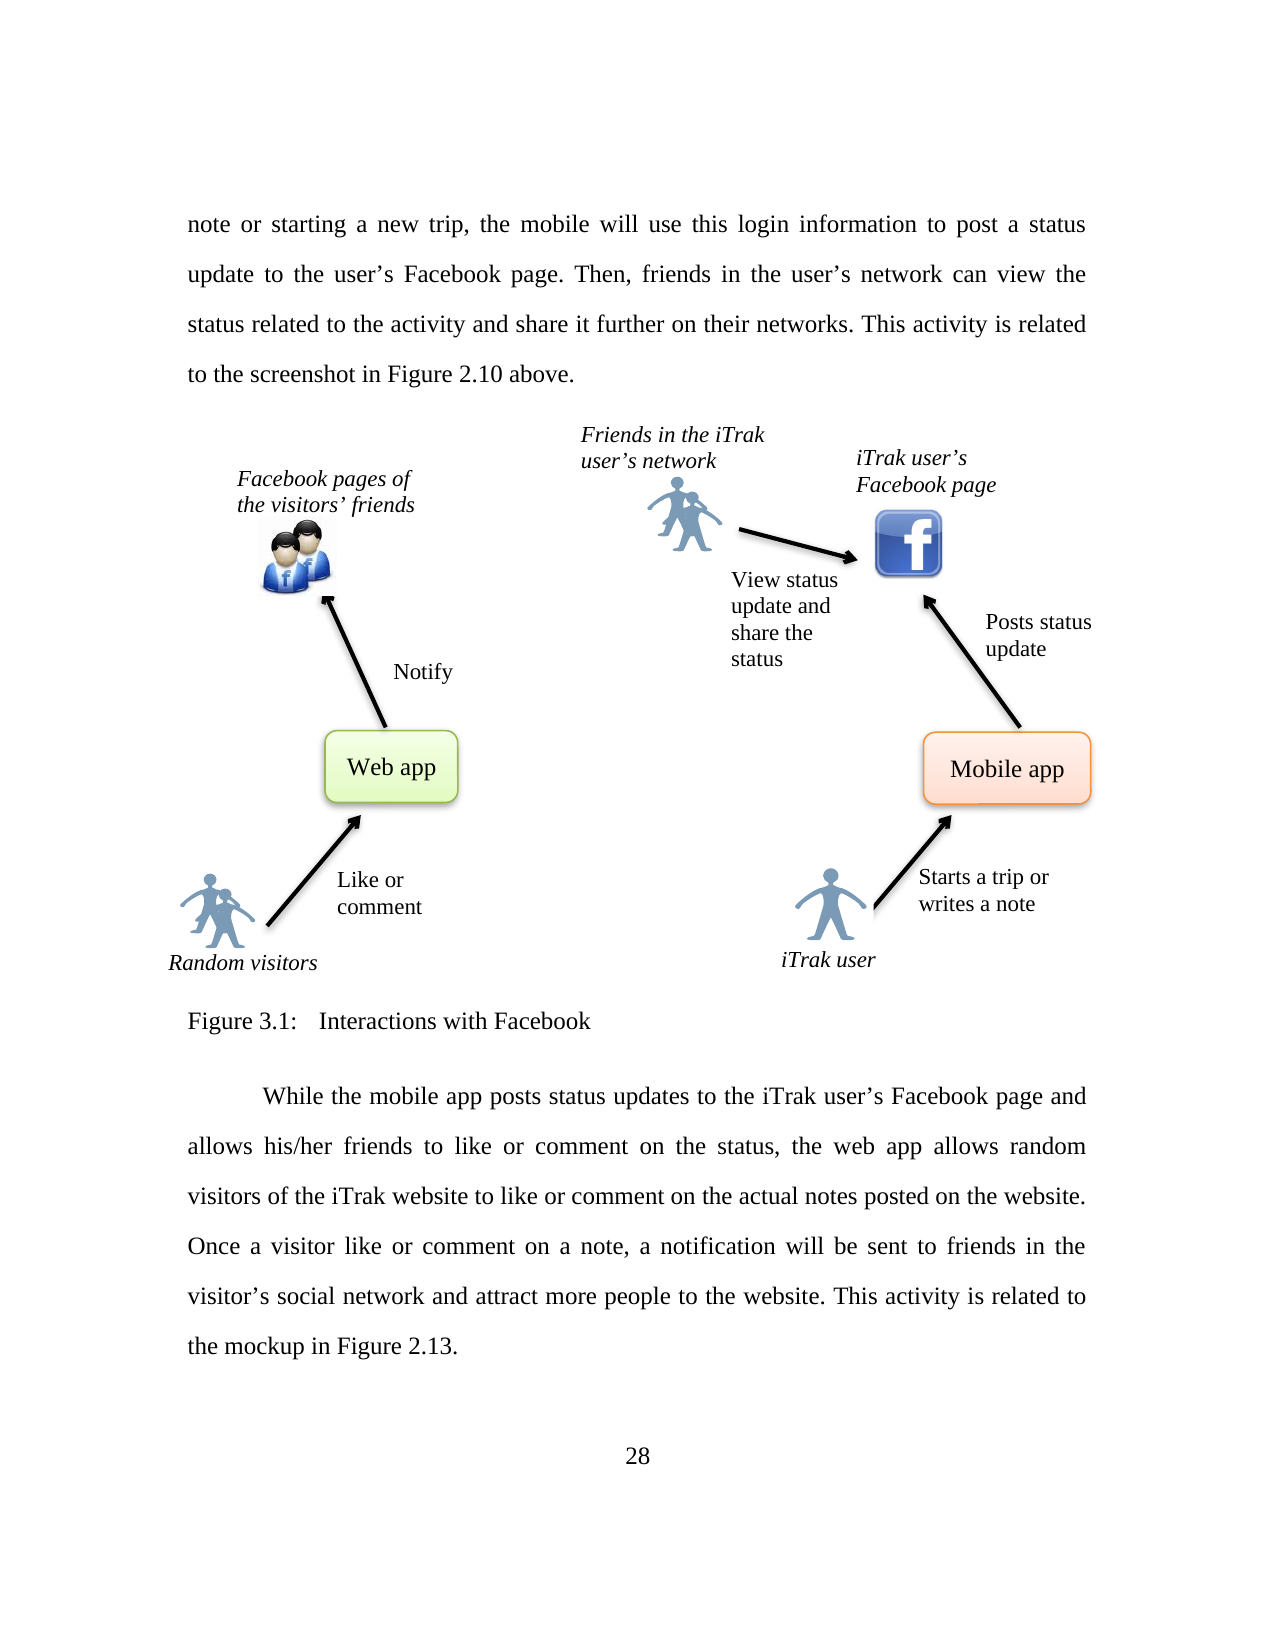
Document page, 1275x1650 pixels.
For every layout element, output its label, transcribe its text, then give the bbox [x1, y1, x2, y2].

picture [257, 516, 337, 596]
subtitle Figure 3.1: Interactions with Facebook [187, 1006, 1087, 1035]
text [187, 187, 1087, 387]
picture [872, 508, 945, 581]
text While the mobile app posts status updates to the iTrak user’s Facebook page and allows his/her friends to like or comment on the status, the web app allows random visitors of the iTrak website to like or comment on the actual notes posted on the website. Once a visitor like or comment on a note, a notification will be sent to friends in the visitor’s social network and attract more people to the website. This activity is related to the mockup in Figure 2.13. [187, 1060, 1087, 1360]
